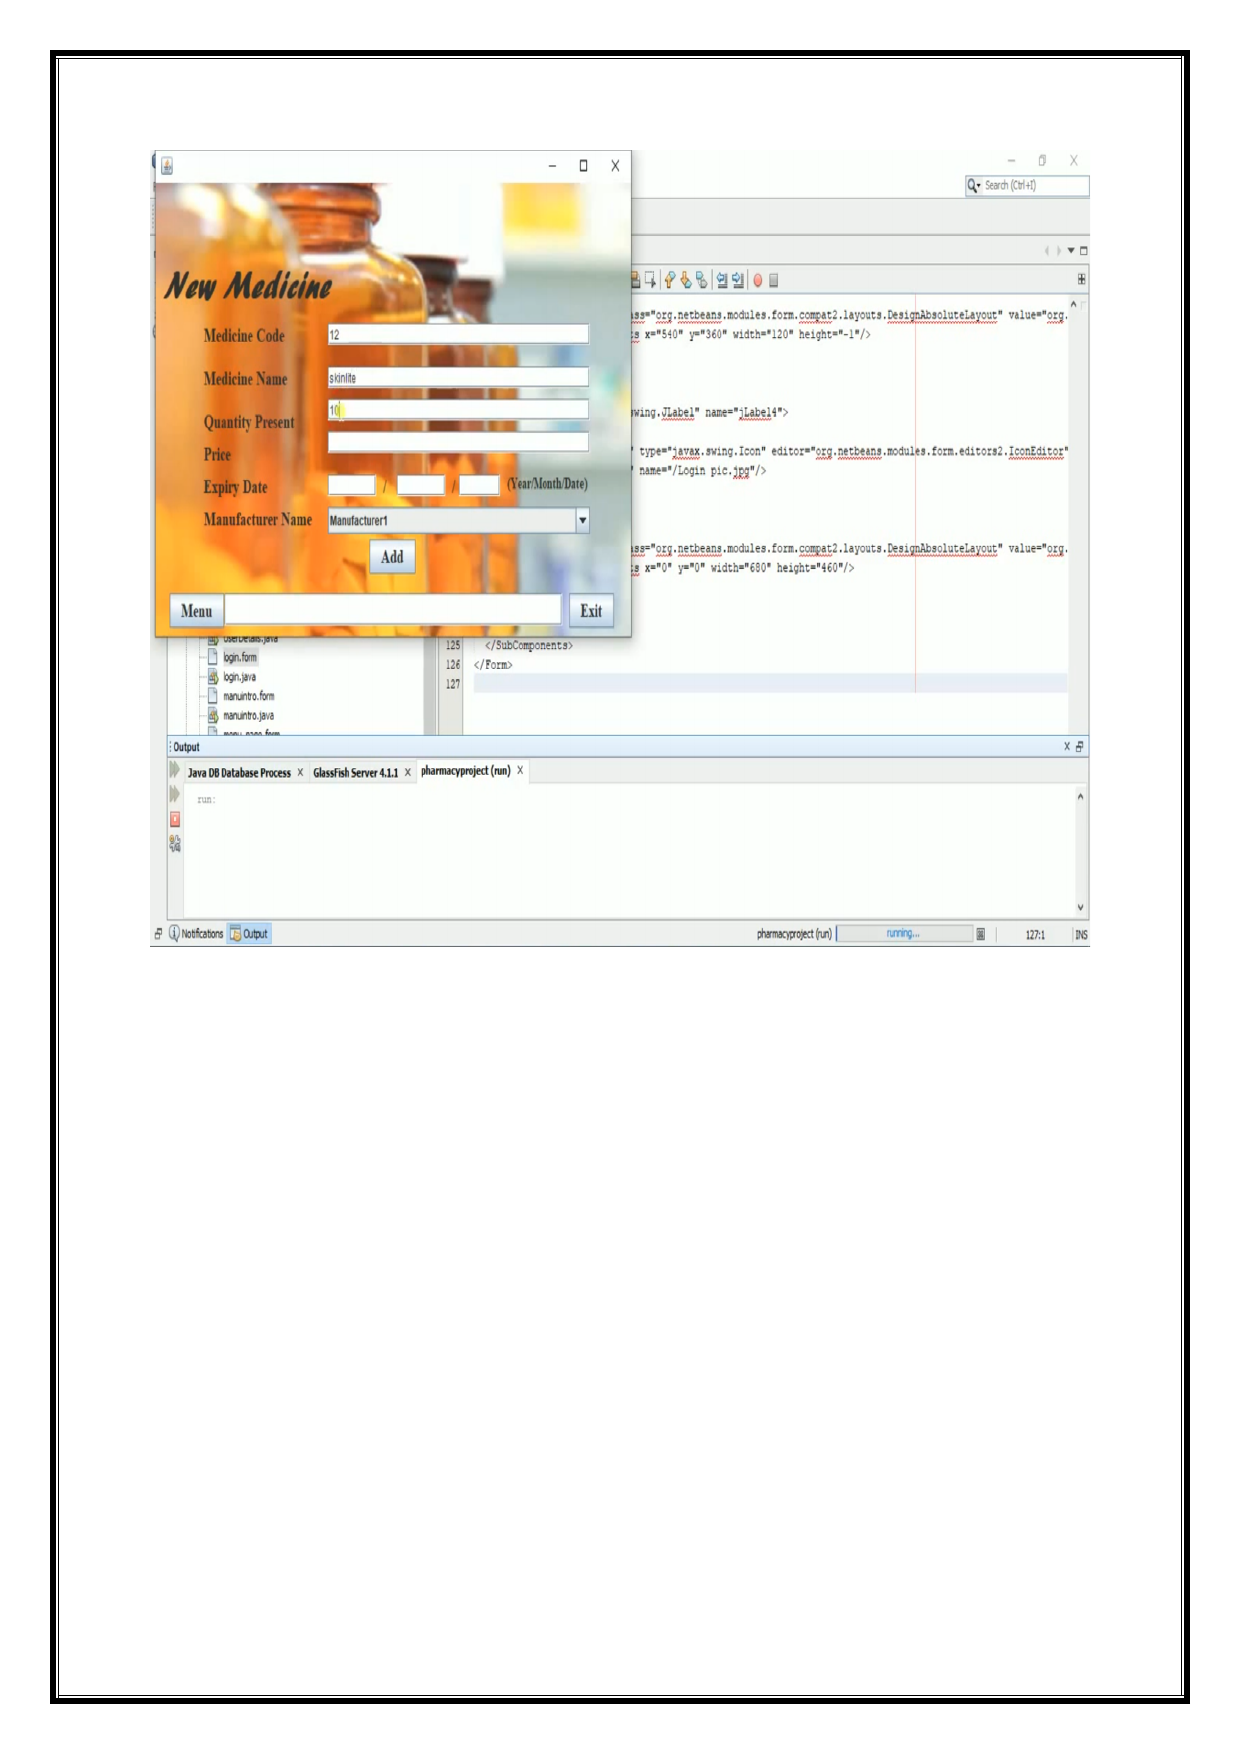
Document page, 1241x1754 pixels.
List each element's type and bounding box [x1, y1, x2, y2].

picture [150, 150, 1091, 947]
